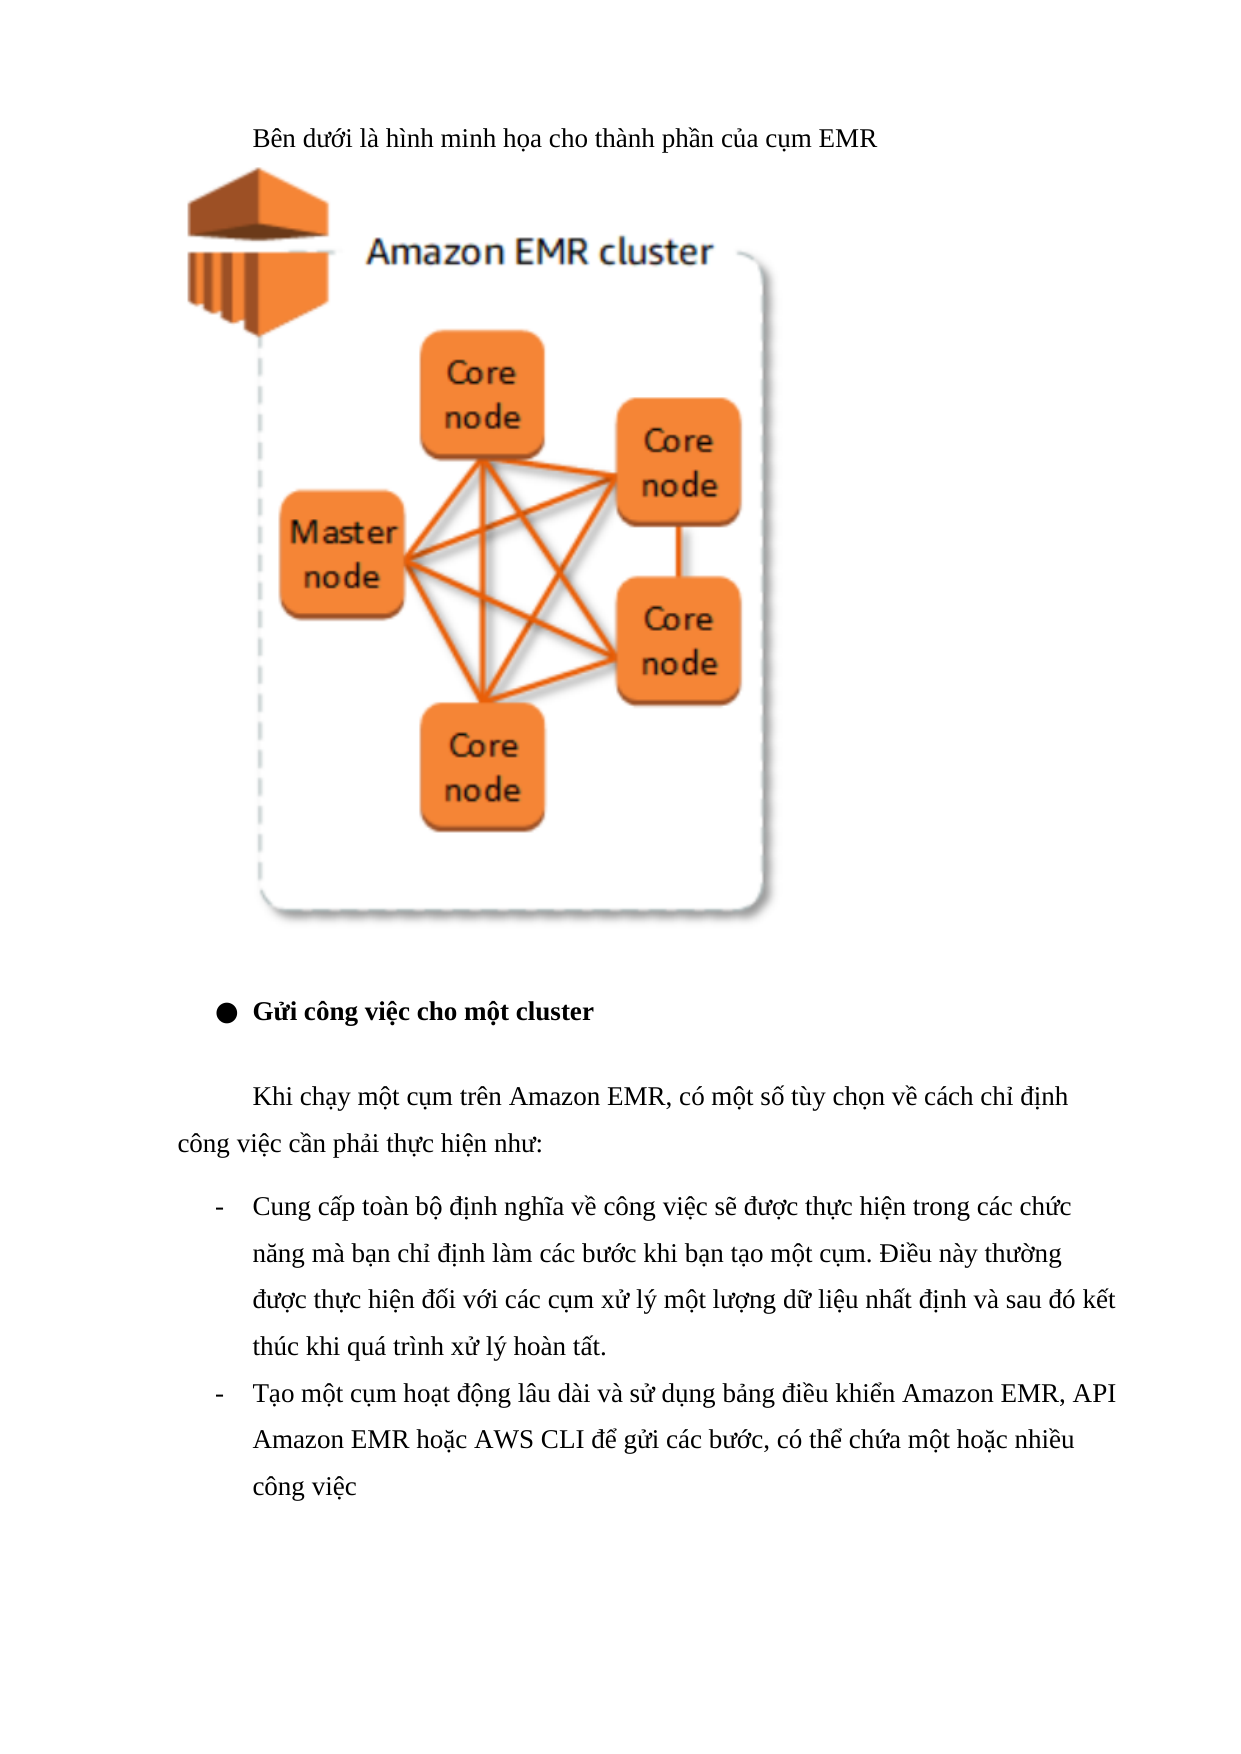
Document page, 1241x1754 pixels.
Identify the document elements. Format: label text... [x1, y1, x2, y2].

list Cung cấp toàn bộ định nghĩa về công việc sẽ được thực hiện trong các chức năng mà bạn chỉ định làm các bước khi bạn tạo một cụm. Điều này thường được thực hiện đối với các cụm xử lý một lượng dữ liệu nhất định và sau đó kết thúc khi quá trình xử lý hoàn tất. [215, 1190, 1122, 1361]
list Tạo một cụm hoạt động lâu dài và sử dụng bảng điều khiển Amazon EMR, API Amazon EMR hoặc AWS CLI để gửi các bước, có thể chứa một hoặc nhiều công việc [215, 1377, 1122, 1501]
list Gửi công việc cho một cluster [215, 980, 1122, 1036]
picture [177, 166, 828, 950]
text Khi chạy một cụm trên Amazon EMR, có một số tùy chọn về cách chỉ định công việc cần phải thực hiện như: [177, 1080, 1122, 1158]
